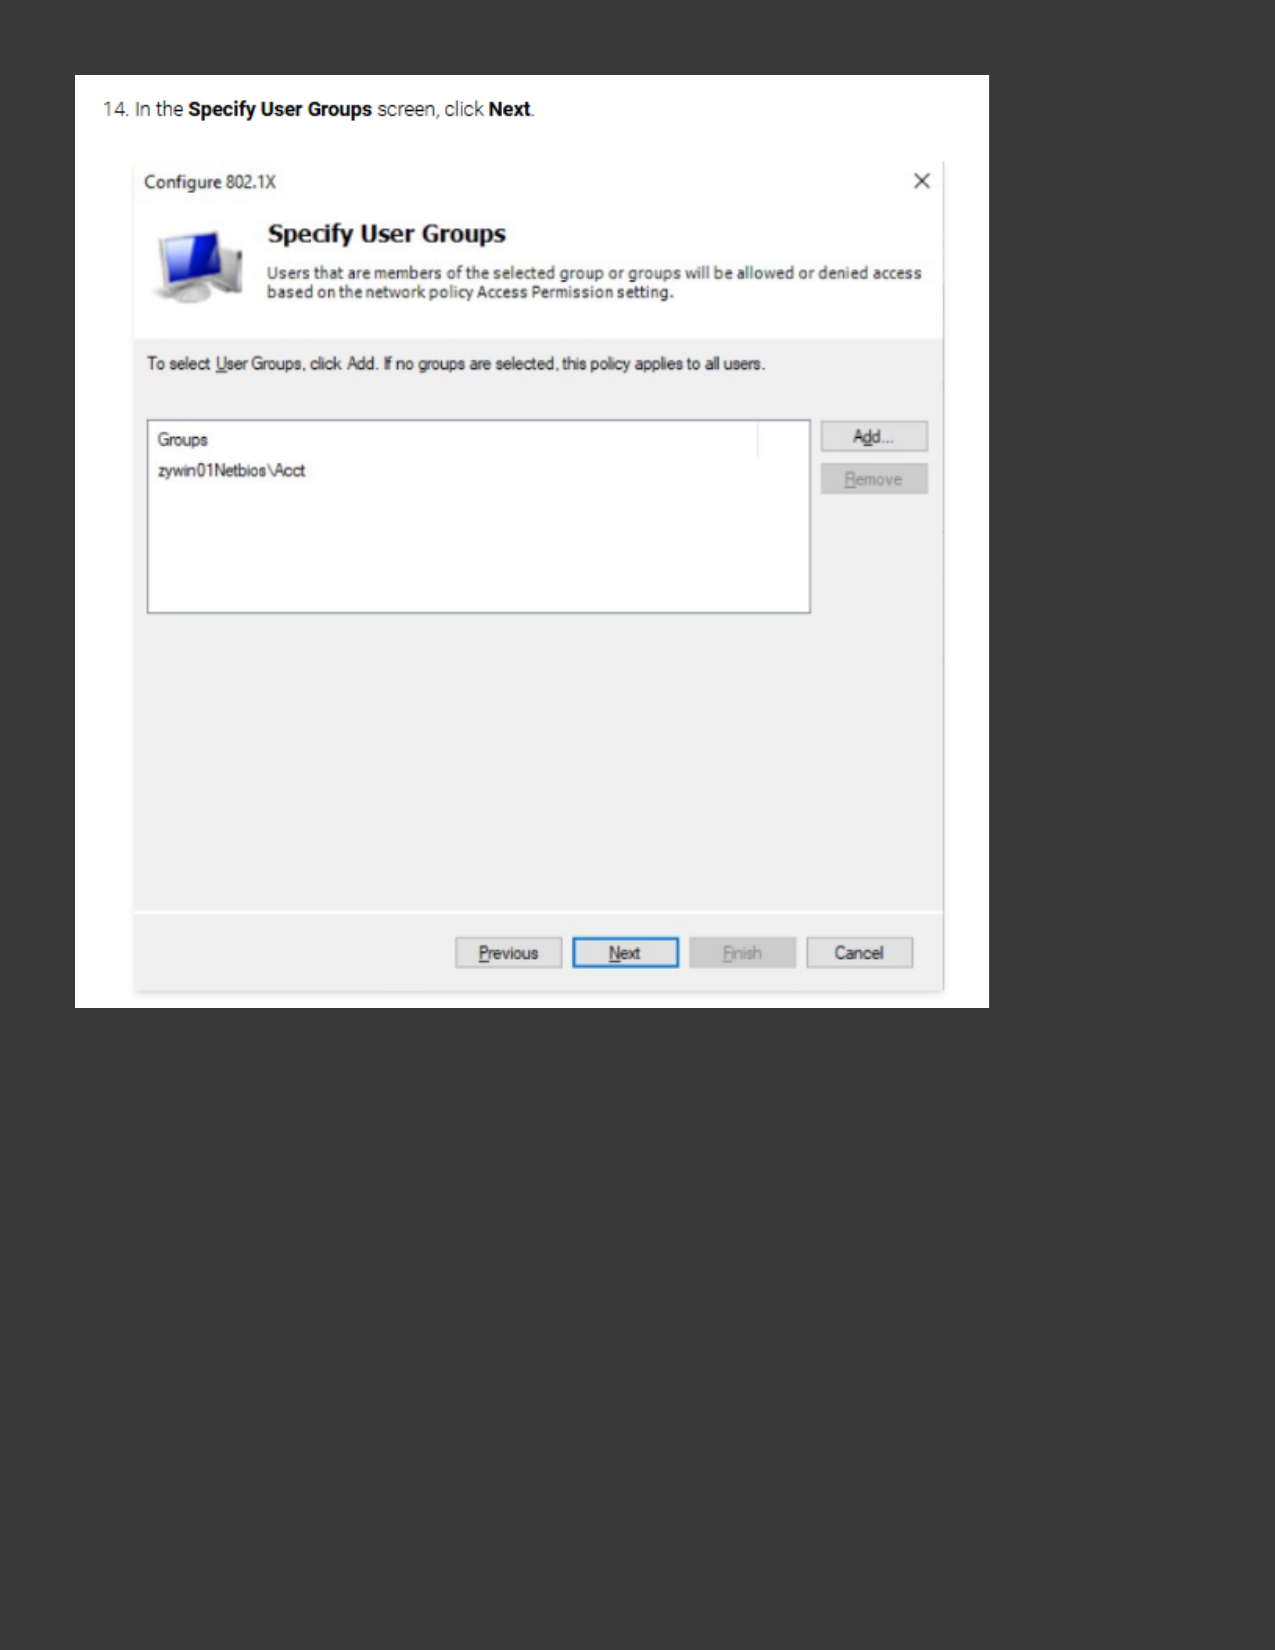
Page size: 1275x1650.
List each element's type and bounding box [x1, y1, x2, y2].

picture [75, 75, 990, 1008]
